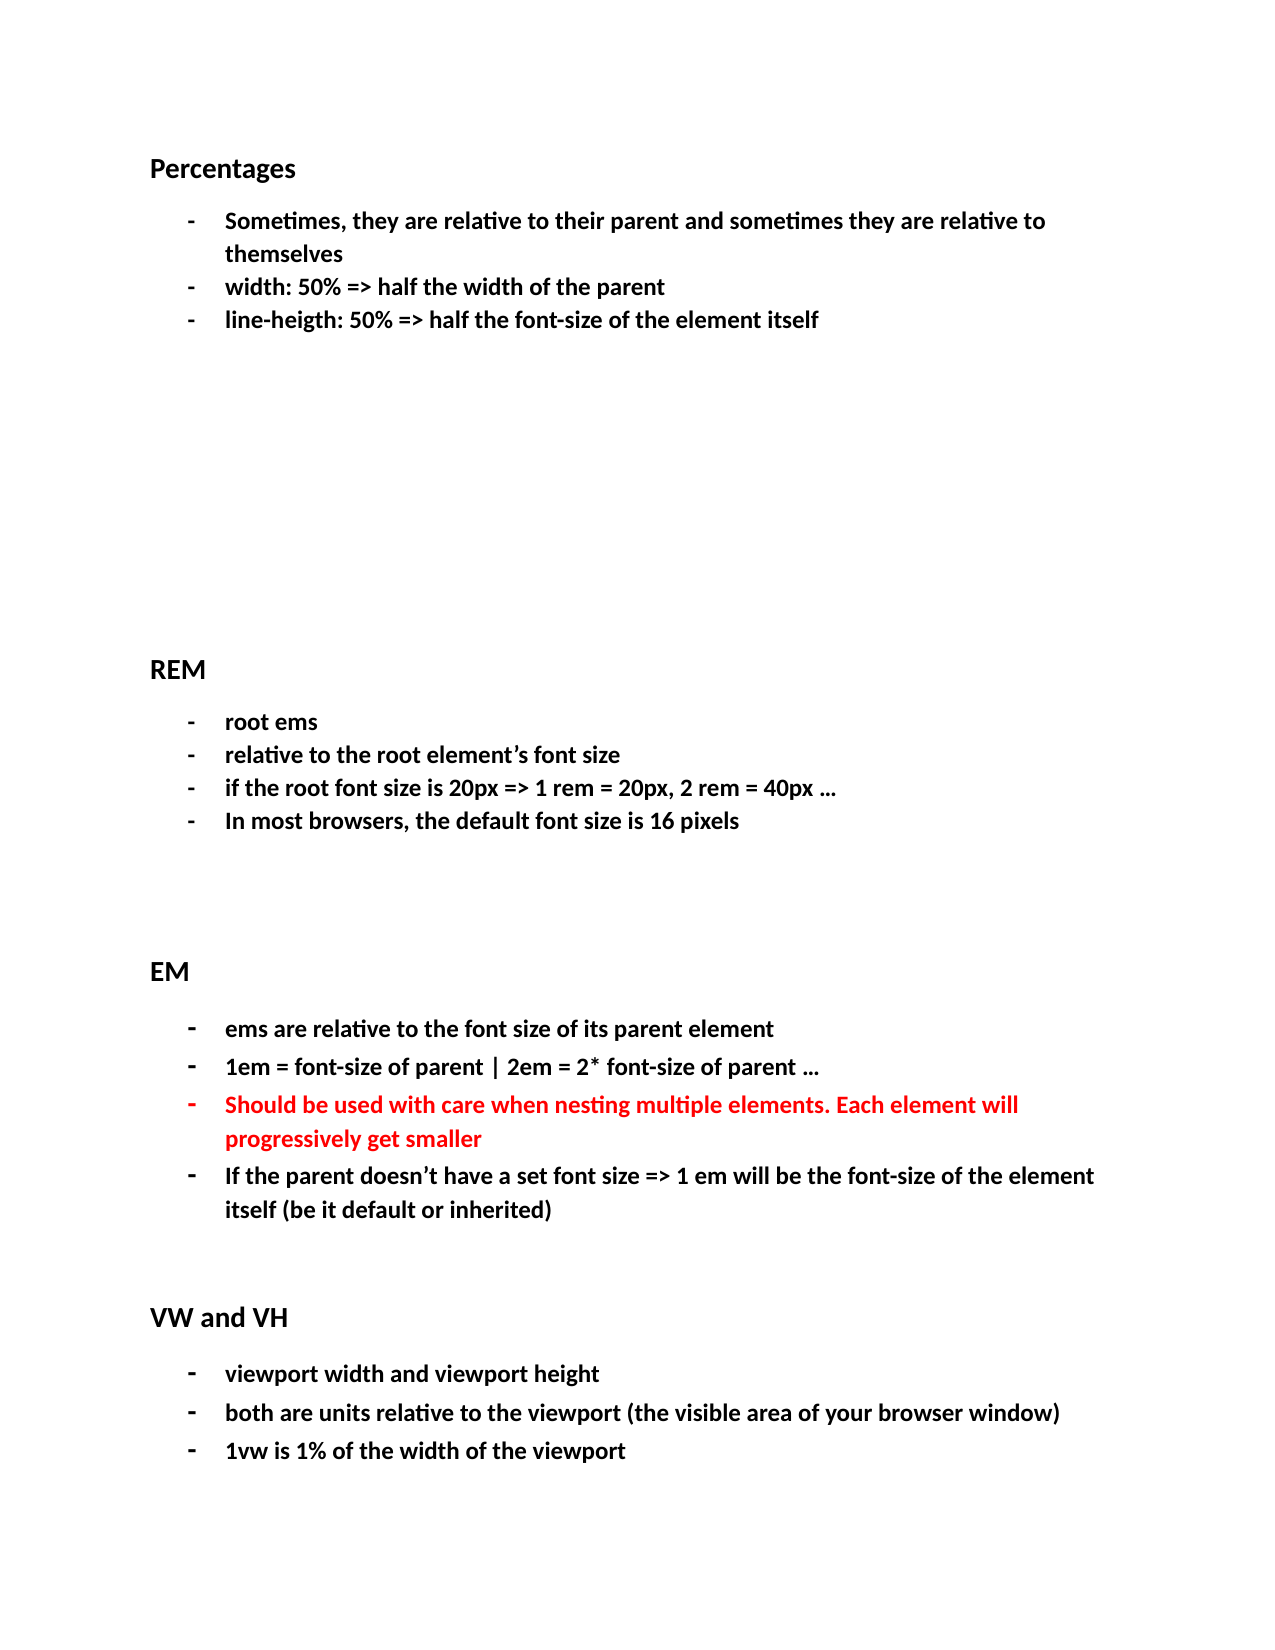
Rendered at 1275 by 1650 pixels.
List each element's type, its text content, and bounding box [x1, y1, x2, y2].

list Should be used with care when nesting multiple elements. Each element will progressively get smaller [187, 1086, 1125, 1154]
text REM [150, 651, 1125, 687]
list root ems [187, 706, 1125, 737]
list viewport width and viewport height [187, 1354, 1125, 1390]
list 1vw is 1% of the width of the viewport [187, 1431, 1125, 1467]
list ems are relative to the font size of its parent element [187, 1009, 1125, 1044]
list Sometimes, they are relative to their parent and sometimes they are relative to themselves [187, 205, 1125, 268]
text EM [150, 953, 1125, 989]
list line-heigth: 50% => half the font-size of the element itself [187, 304, 1125, 334]
text VW and VH [150, 1299, 1125, 1335]
list relative to the root element’s font size [187, 739, 1125, 769]
list 1em = font-size of parent | 2em = 2* font-size of parent … [187, 1047, 1125, 1083]
text Percentages [150, 150, 1125, 186]
list If the parent doesn’t have a set font size => 1 em will be the font-size of the element itself (be it default or inherited) [187, 1156, 1125, 1225]
list both are units relative to the viewport (the visible area of your browser window) [187, 1393, 1125, 1428]
list if the root font size is 20px => 1 rem = 20px, 2 rem = 40px … [187, 772, 1125, 802]
list In most browsers, the default font size is 16 pixels [187, 805, 1125, 835]
list width: 50% => half the width of the parent [187, 271, 1125, 301]
